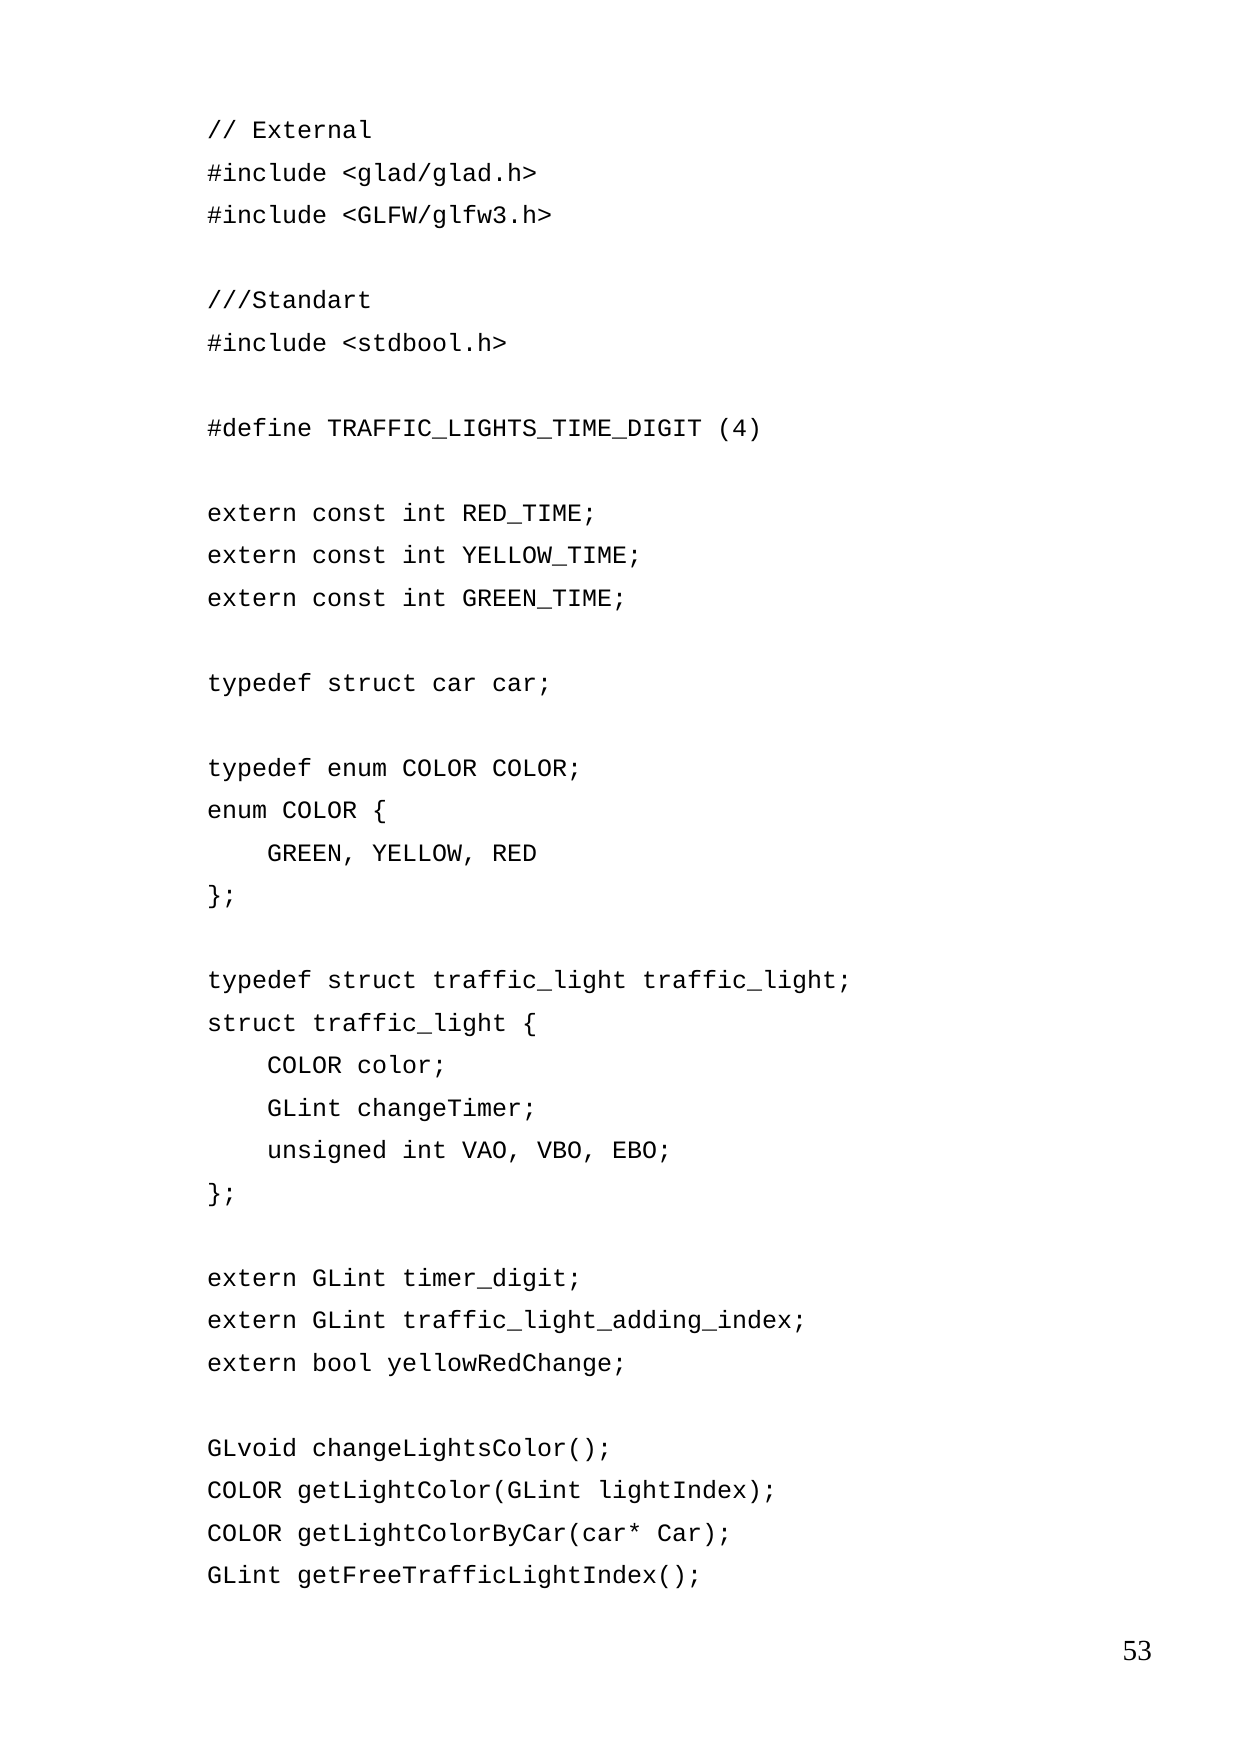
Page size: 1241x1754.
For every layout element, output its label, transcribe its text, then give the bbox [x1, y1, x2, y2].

text extern GLint timer_digit; [118, 1266, 1152, 1294]
text COLOR getLightColorByCar(car* Car); [118, 1521, 1152, 1549]
text typedef enum COLOR COLOR; [118, 756, 1152, 784]
text #include <glad/glad.h> [118, 161, 1152, 189]
text // External [118, 118, 1152, 146]
text GLvoid changeLightsColor(); [118, 1436, 1152, 1464]
text GLint changeTimer; [118, 1096, 1152, 1124]
text GREEN, YELLOW, RED [118, 841, 1152, 869]
text COLOR getLightColor(GLint lightIndex); [118, 1478, 1152, 1506]
text #define TRAFFIC_LIGHTS_TIME_DIGIT (4) [118, 416, 1152, 444]
text }; [118, 883, 1152, 911]
text extern GLint traffic_light_adding_index; [118, 1308, 1152, 1336]
text extern const int RED_TIME; [118, 501, 1152, 529]
text extern const int YELLOW_TIME; [118, 543, 1152, 571]
text struct traffic_light { [118, 1011, 1152, 1039]
text #include <GLFW/glfw3.h> [118, 203, 1152, 231]
text GLint getFreeTrafficLightIndex(); [118, 1563, 1152, 1591]
text }; [118, 1181, 1152, 1209]
text typedef struct traffic_light traffic_light; [118, 968, 1152, 996]
text extern const int GREEN_TIME; [118, 586, 1152, 614]
text #include <stdbool.h> [118, 331, 1152, 359]
text ///Standart [118, 288, 1152, 316]
text enum COLOR { [118, 798, 1152, 826]
text typedef struct car car; [118, 671, 1152, 699]
text unsigned int VAO, VBO, EBO; [118, 1138, 1152, 1166]
text extern bool yellowRedChange; [118, 1351, 1152, 1379]
text COLOR color; [118, 1053, 1152, 1081]
